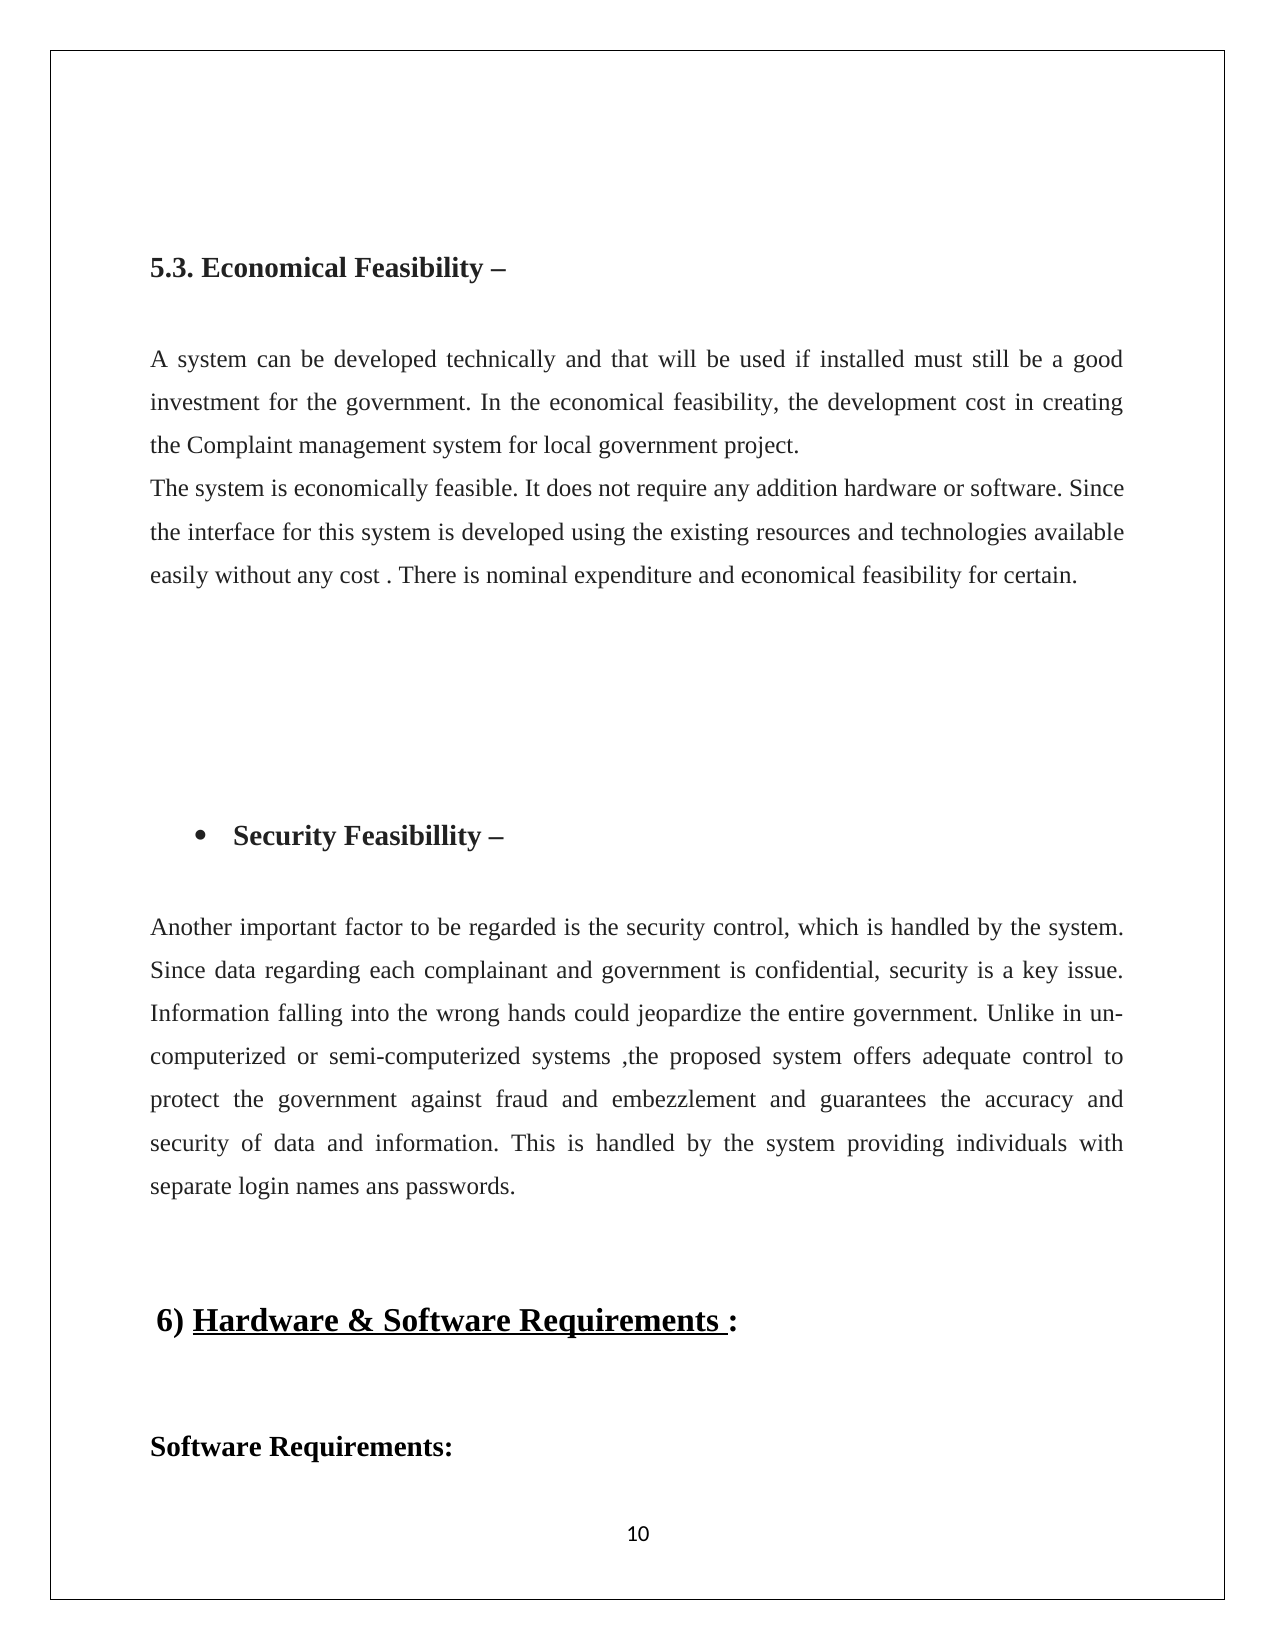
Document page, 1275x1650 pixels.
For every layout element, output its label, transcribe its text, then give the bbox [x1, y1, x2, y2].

text The system is economically feasible. It does not require any addition hardware or software. Since the interface for this system is developed using the existing resources and technologies available easily without any cost . There is nominal expenditure and economical feasibility for certain. [150, 473, 1125, 588]
text 6) Hardware & Software Requirements : [150, 1300, 1125, 1338]
text Software Requirements: [150, 1429, 1125, 1462]
text 5.3. Economical Feasibility – [150, 251, 1125, 284]
text A system can be developed technically and that will be used if installed must still be a good investment for the government. In the economical feasibility, the development cost in creating the Complaint management system for local government project. [150, 344, 1125, 459]
text Another important factor to be regarded is the security control, which is handled by the system. Since data regarding each complainant and government is confidential, security is a key issue. Information falling into the wrong hands could jeopardize the entire government. Unlike in un-computerized or semi-computerized systems ,the proposed system offers adequate control to protect the government against fraud and embezzlement and guarantees the accuracy and security of data and information. This is handled by the system providing individuals with separate login names ans passwords. [150, 912, 1125, 1199]
list Security Feasibillity – [195, 818, 1125, 852]
